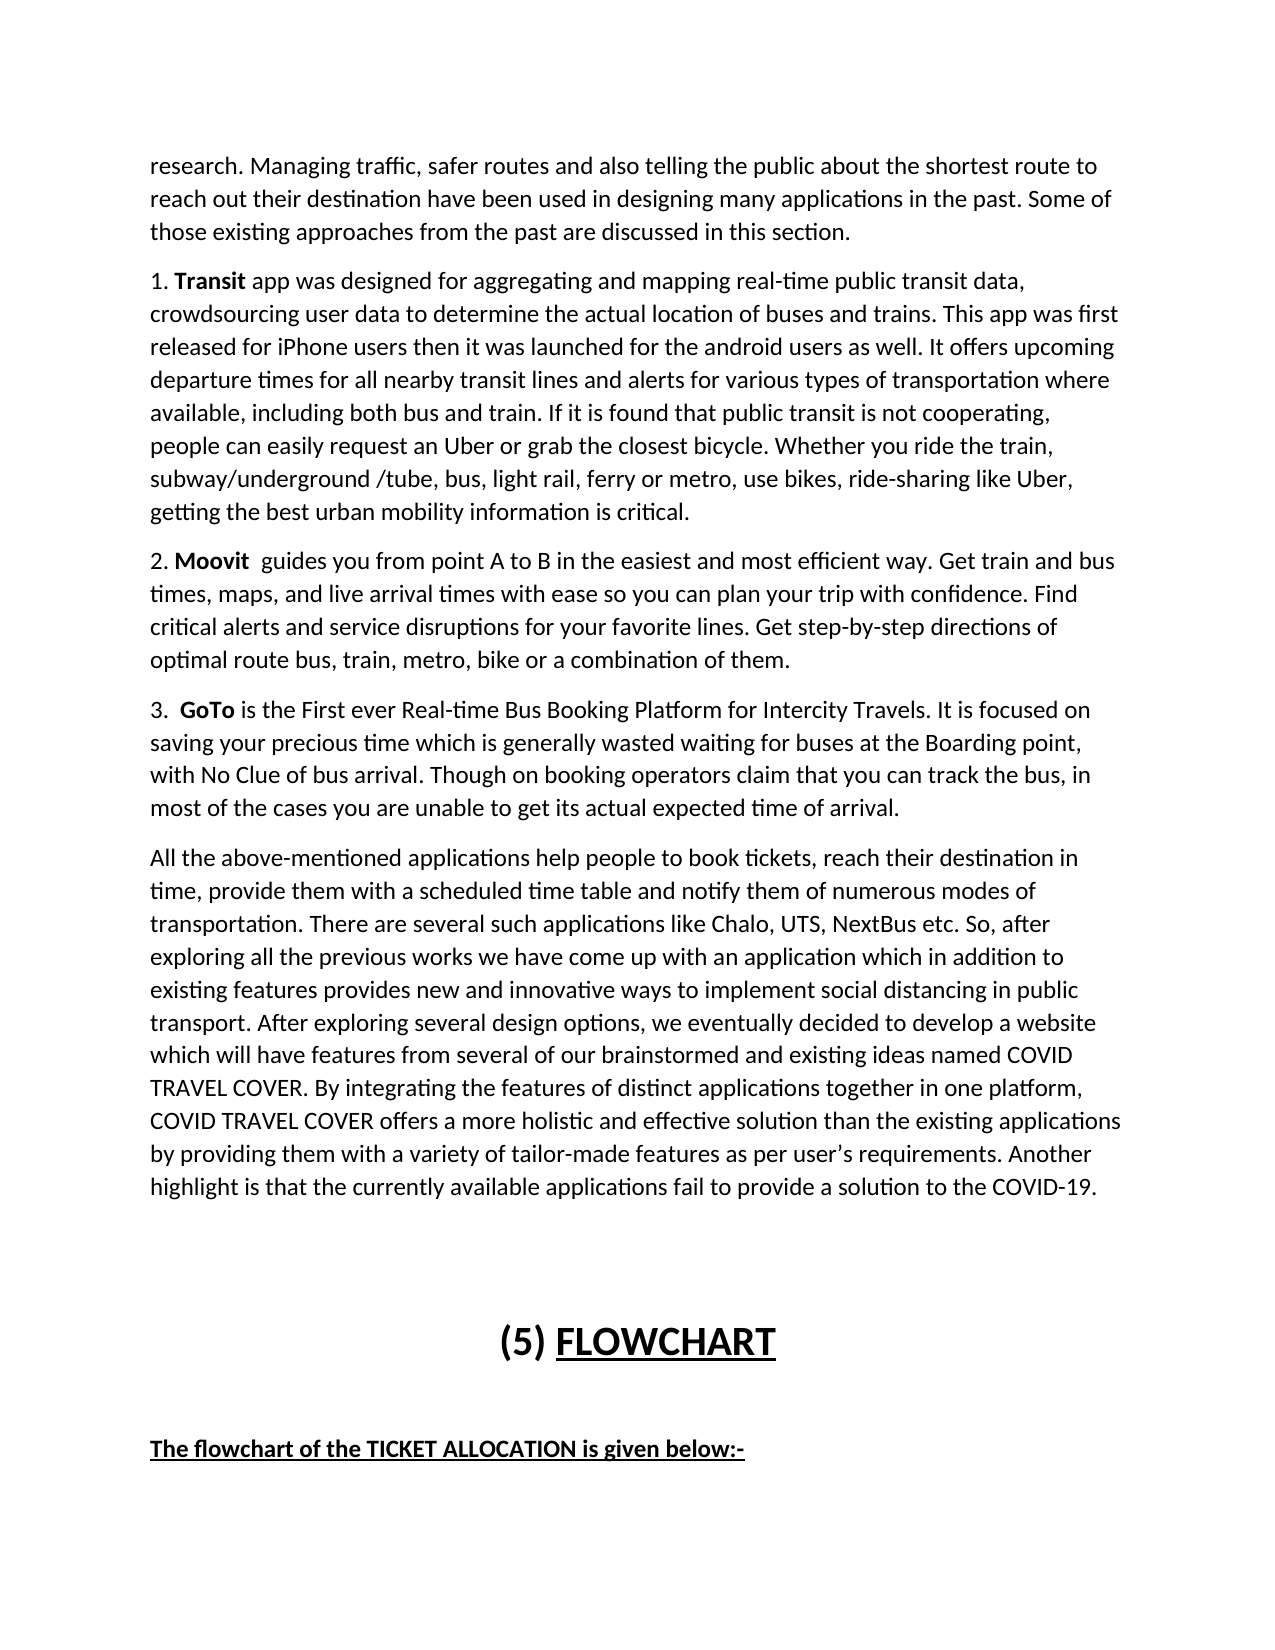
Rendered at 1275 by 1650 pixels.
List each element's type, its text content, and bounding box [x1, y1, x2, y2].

text All the above-mentioned applications help people to book tickets, reach their destination in time, provide them with a scheduled time table and notify them of numerous modes of transportation. There are several such applications like Chalo, UTS, NextBus etc. So, after exploring all the previous works we have come up with an application which in addition to existing features provides new and innovative ways to implement social distancing in public transport. After exploring several design options, we eventually decided to develop a website which will have features from several of our brainstormed and existing ideas named COVID TRAVEL COVER. By integrating the features of distinct applications together in one platform, COVID TRAVEL COVER offers a more holistic and effective solution than the existing applications by providing them with a variety of tailor-made features as per user’s requirements. Another highlight is that the currently available applications fail to provide a solution to the COVID-19. [150, 842, 1125, 1202]
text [150, 150, 1125, 246]
text 2. Moovit guides you from point A to B in the easiest and most efficient way. Get train and bus times, maps, and live arrival times with ease so you can plan your trip with confidence. Find critical alerts and service disruptions for your favorite lines. Get step-by-step directions of optimal route bus, train, metro, bike or a combination of them. [150, 545, 1125, 675]
text The flowchart of the TICKET ALLOCATION is given below:- [150, 1433, 1125, 1463]
text (5) FLOWCHART [150, 1314, 1125, 1365]
text 1. Transit app was designed for aggregating and mapping real-time public transit data, crowdsourcing user data to determine the actual location of buses and trains. This app was first released for iPhone users then it was launched for the android users as well. It offers upcoming departure times for all nearby transit lines and alerts for various types of transportation where available, including both bus and train. If it is found that public transit is not cooperating, people can easily request an Uber or grab the closest bicycle. Whether you ride the train, subway/underground /tube, bus, light rail, ferry or metro, use bikes, ride-sharing like Uber, getting the best urban mobility information is critical. [150, 265, 1125, 526]
text 3. GoTo is the First ever Real-time Bus Booking Platform for Intercity Travels. It is focused on saving your precious time which is generally wasted waiting for buses at the Boarding point, with No Clue of bus arrival. Though on booking operators claim that you can track the bus, in most of the cases you are unable to get its actual expected time of arrival. [150, 694, 1125, 823]
